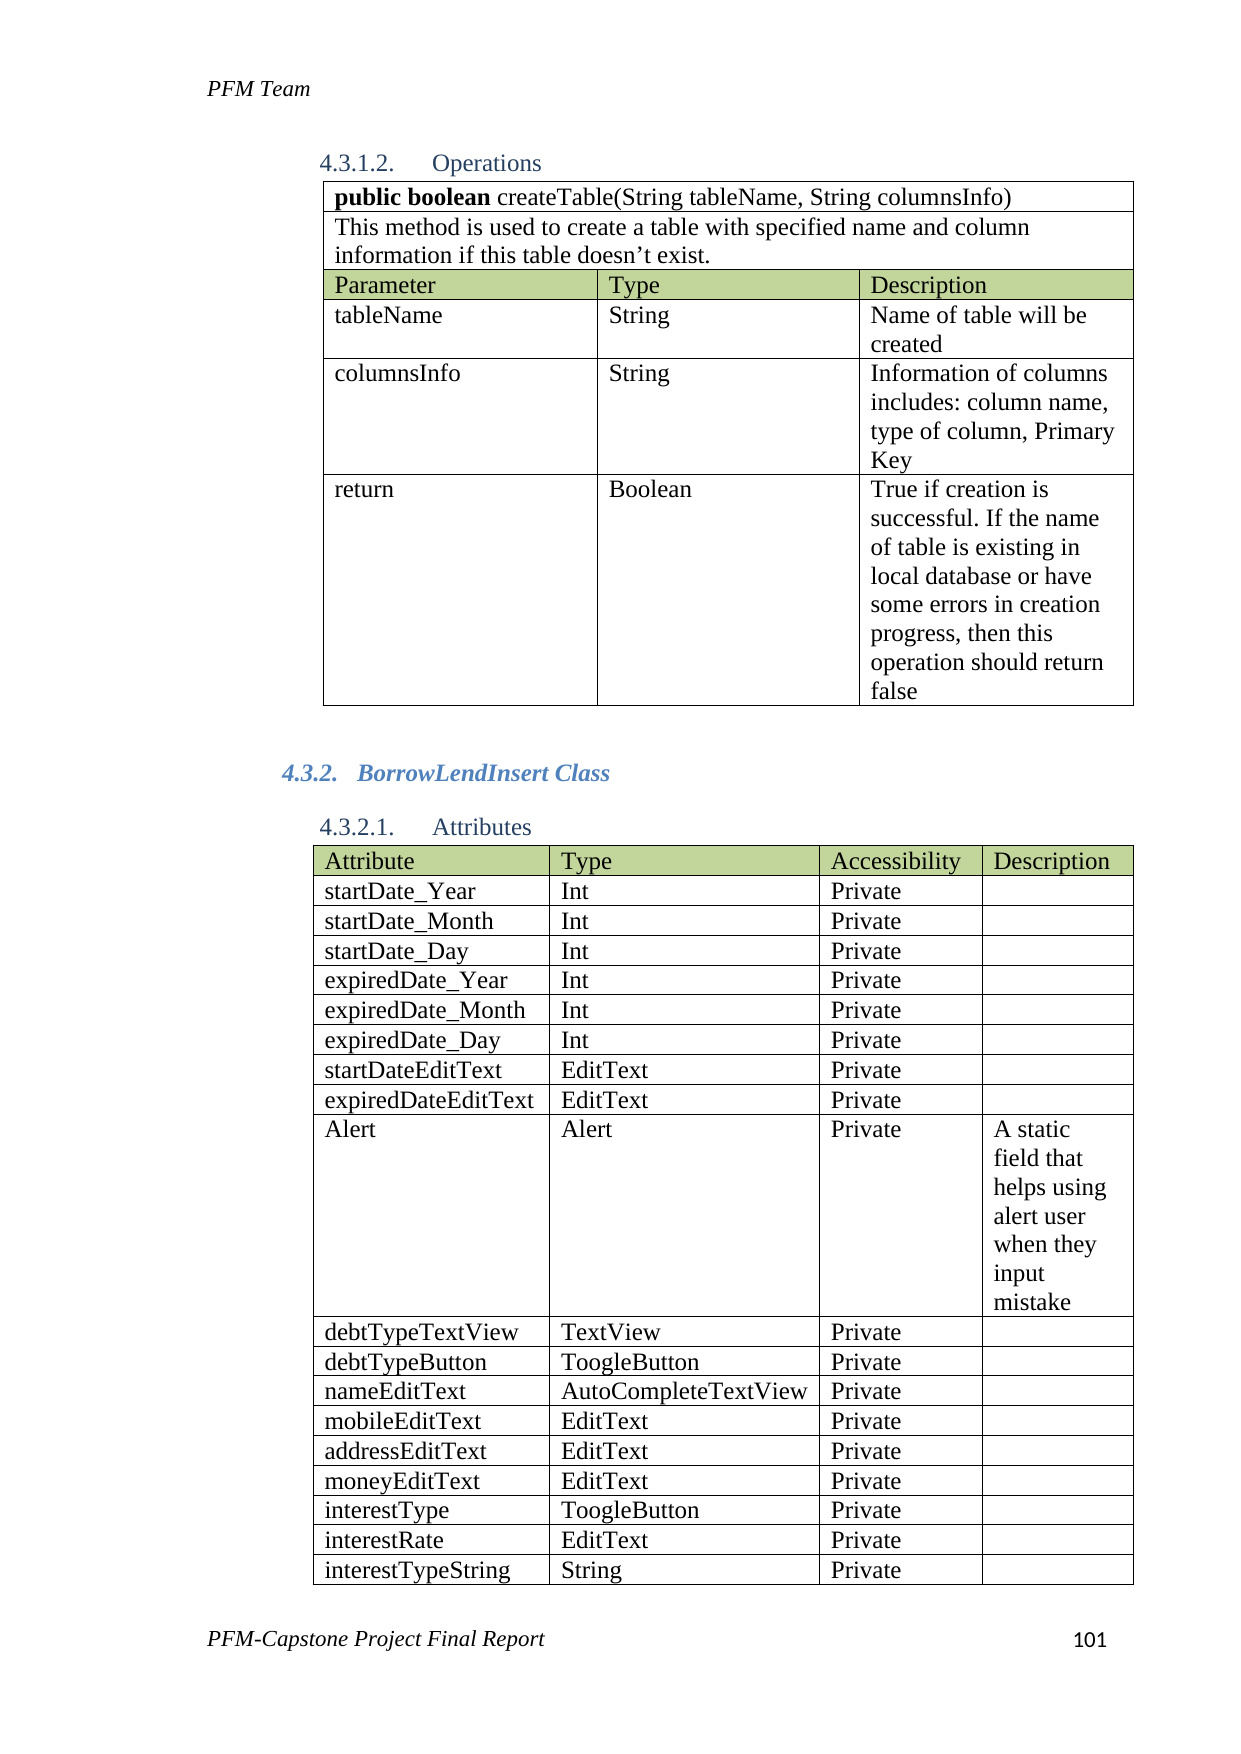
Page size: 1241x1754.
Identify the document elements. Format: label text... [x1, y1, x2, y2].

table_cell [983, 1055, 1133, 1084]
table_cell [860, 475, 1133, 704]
subtitle BorrowLendInsert Class [282, 758, 1122, 787]
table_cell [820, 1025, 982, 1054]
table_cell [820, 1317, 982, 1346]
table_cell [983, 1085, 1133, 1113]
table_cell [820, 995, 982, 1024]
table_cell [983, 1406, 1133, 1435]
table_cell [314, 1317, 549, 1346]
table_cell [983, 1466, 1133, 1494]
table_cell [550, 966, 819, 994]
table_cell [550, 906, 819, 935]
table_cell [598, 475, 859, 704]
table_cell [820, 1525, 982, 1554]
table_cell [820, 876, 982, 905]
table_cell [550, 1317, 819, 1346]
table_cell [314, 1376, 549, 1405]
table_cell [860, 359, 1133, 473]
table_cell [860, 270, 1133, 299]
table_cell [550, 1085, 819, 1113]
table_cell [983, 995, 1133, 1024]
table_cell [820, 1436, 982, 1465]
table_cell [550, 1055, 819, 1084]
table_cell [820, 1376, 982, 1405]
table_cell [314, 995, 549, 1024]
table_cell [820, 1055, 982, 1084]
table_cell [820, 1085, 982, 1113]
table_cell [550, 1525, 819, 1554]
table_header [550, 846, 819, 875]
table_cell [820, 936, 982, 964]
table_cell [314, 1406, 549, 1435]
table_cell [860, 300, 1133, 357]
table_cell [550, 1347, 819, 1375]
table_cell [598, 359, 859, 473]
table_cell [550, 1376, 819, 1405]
subtitle Operations [319, 148, 1122, 176]
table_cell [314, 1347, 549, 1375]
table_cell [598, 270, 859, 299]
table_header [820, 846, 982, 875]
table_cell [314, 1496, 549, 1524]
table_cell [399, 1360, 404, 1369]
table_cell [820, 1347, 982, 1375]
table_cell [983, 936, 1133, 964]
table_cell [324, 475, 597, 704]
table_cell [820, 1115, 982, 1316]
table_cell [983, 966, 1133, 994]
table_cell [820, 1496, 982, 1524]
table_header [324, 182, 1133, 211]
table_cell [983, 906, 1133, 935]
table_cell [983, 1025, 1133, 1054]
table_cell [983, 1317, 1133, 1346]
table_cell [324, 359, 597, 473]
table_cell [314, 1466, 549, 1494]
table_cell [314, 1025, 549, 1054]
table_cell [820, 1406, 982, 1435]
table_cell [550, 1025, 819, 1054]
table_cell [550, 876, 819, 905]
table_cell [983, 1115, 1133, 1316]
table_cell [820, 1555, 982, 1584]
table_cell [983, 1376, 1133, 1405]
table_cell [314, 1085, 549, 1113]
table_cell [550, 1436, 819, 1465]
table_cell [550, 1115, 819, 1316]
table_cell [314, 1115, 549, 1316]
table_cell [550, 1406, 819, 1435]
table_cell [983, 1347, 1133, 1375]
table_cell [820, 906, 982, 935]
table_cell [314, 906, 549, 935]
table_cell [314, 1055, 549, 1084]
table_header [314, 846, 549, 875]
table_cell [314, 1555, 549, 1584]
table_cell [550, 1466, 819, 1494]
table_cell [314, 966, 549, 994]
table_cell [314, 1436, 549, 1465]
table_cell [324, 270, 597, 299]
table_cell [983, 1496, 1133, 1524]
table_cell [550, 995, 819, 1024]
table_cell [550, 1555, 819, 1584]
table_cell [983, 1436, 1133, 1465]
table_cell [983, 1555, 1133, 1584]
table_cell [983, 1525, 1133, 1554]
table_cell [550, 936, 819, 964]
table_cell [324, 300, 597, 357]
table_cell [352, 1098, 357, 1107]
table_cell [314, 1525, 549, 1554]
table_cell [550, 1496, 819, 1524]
subtitle Attributes [319, 812, 1122, 841]
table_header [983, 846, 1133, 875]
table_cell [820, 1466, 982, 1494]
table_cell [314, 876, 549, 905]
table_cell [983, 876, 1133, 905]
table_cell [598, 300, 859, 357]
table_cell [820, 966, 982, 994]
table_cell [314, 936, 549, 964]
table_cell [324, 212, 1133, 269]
